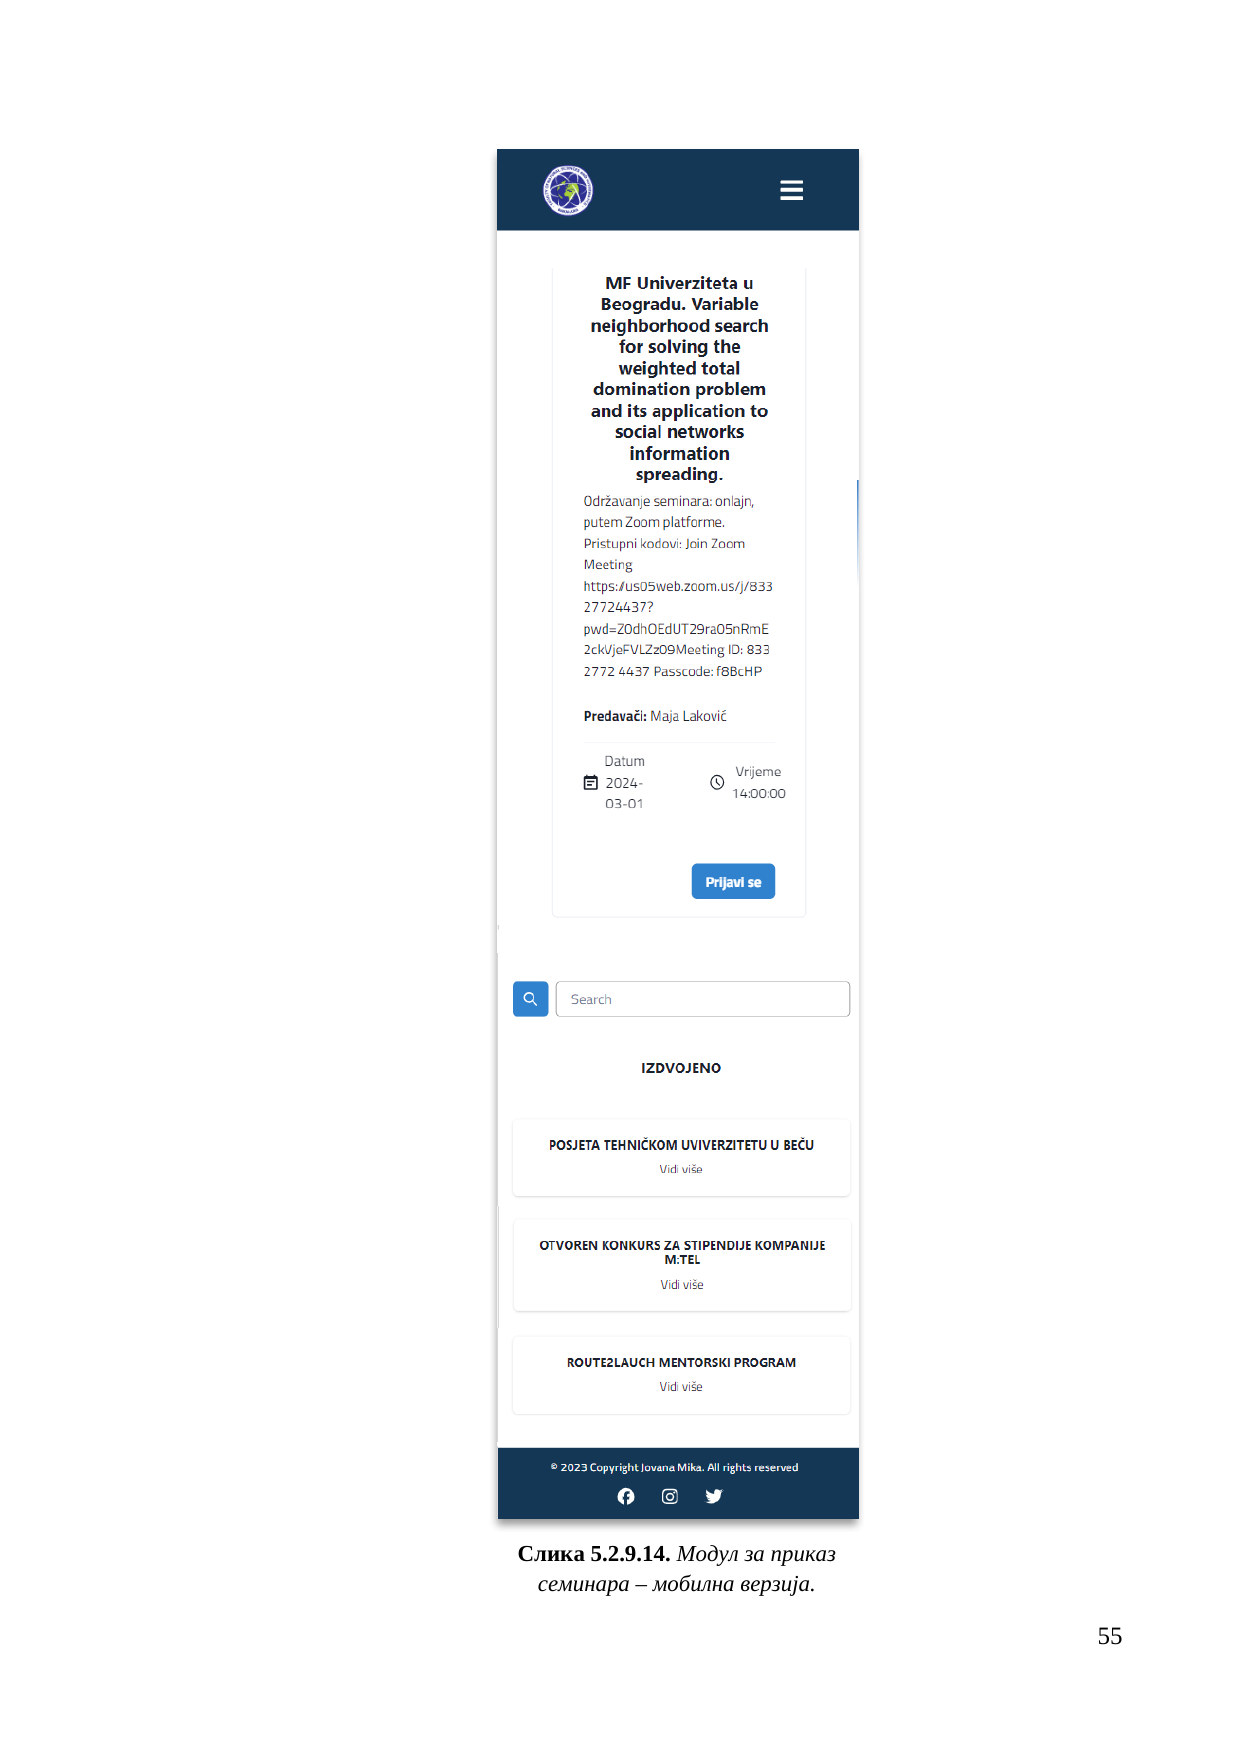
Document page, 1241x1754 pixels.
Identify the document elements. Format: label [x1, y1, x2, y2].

picture [497, 149, 859, 1519]
